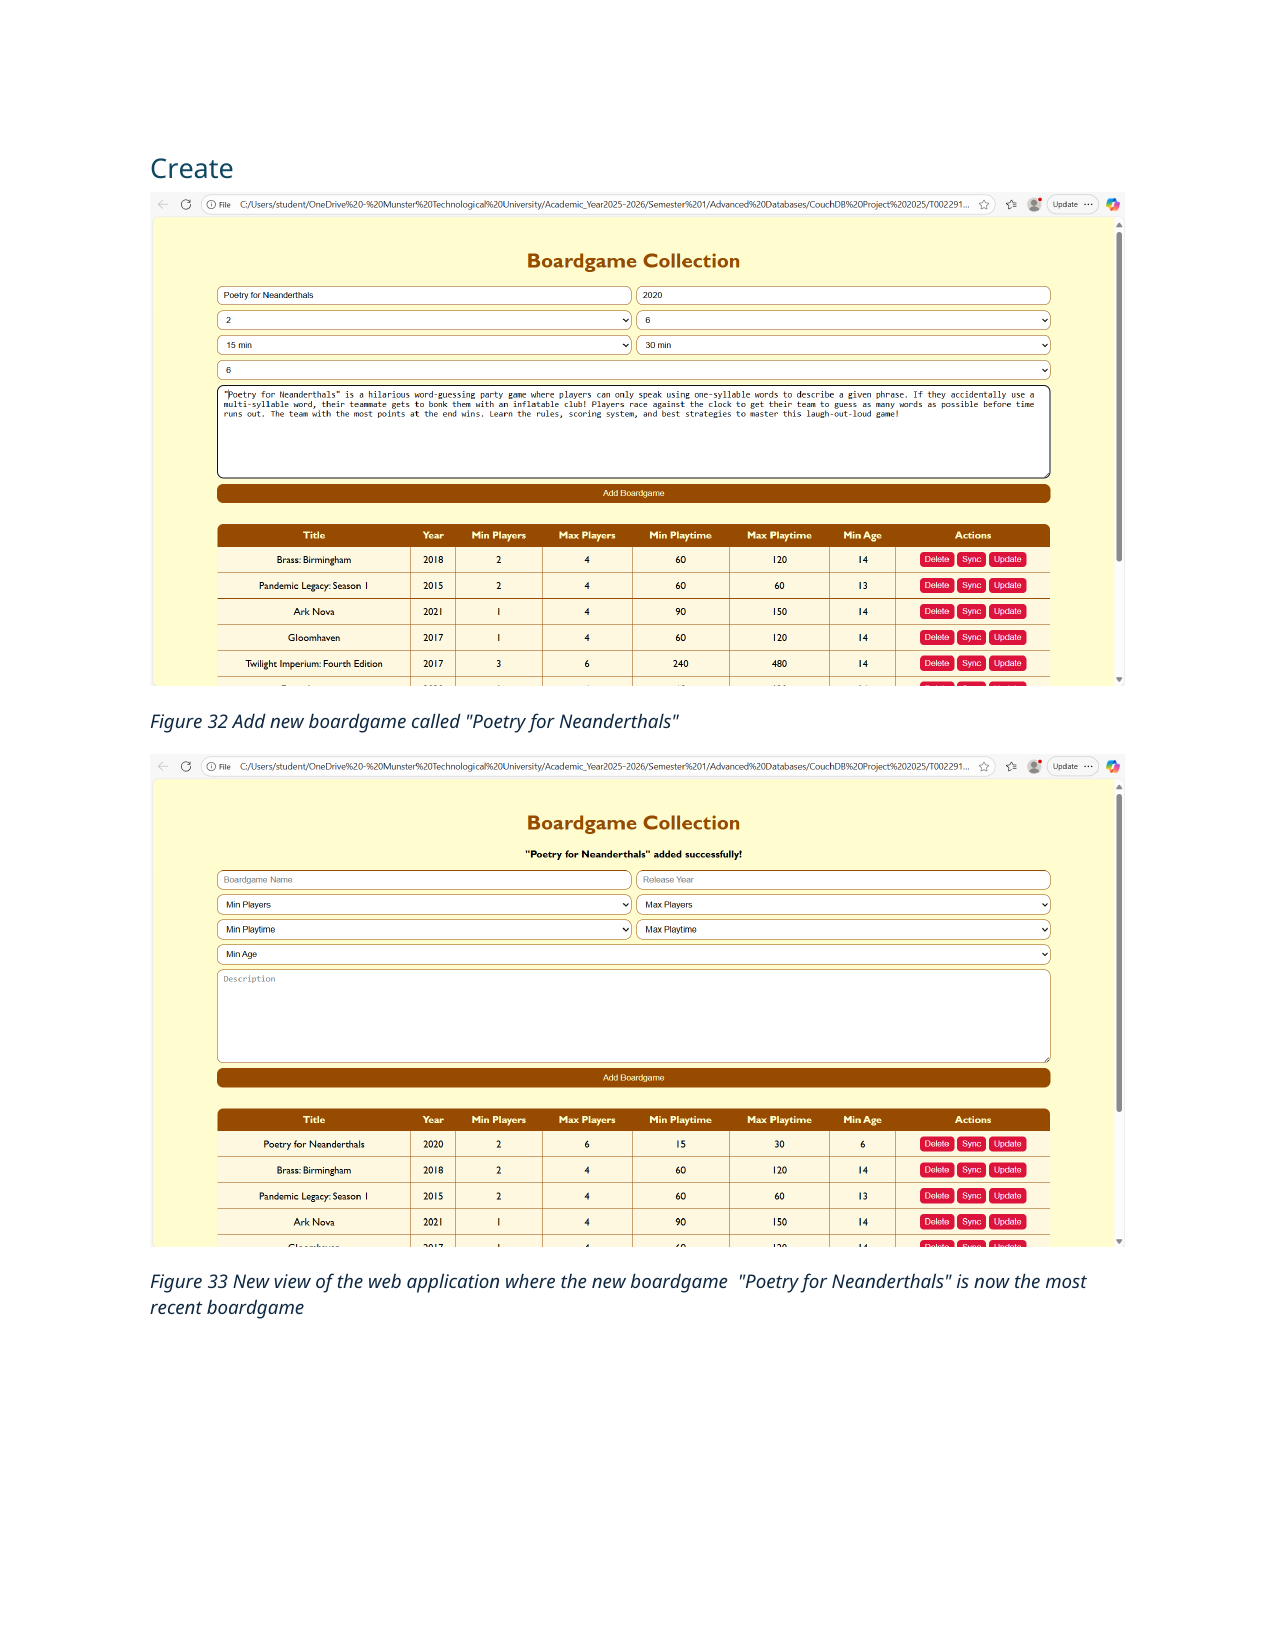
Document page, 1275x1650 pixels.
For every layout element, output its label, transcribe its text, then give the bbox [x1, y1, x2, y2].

picture [150, 192, 1125, 686]
picture [150, 754, 1125, 1247]
subtitle Create [150, 150, 1125, 187]
